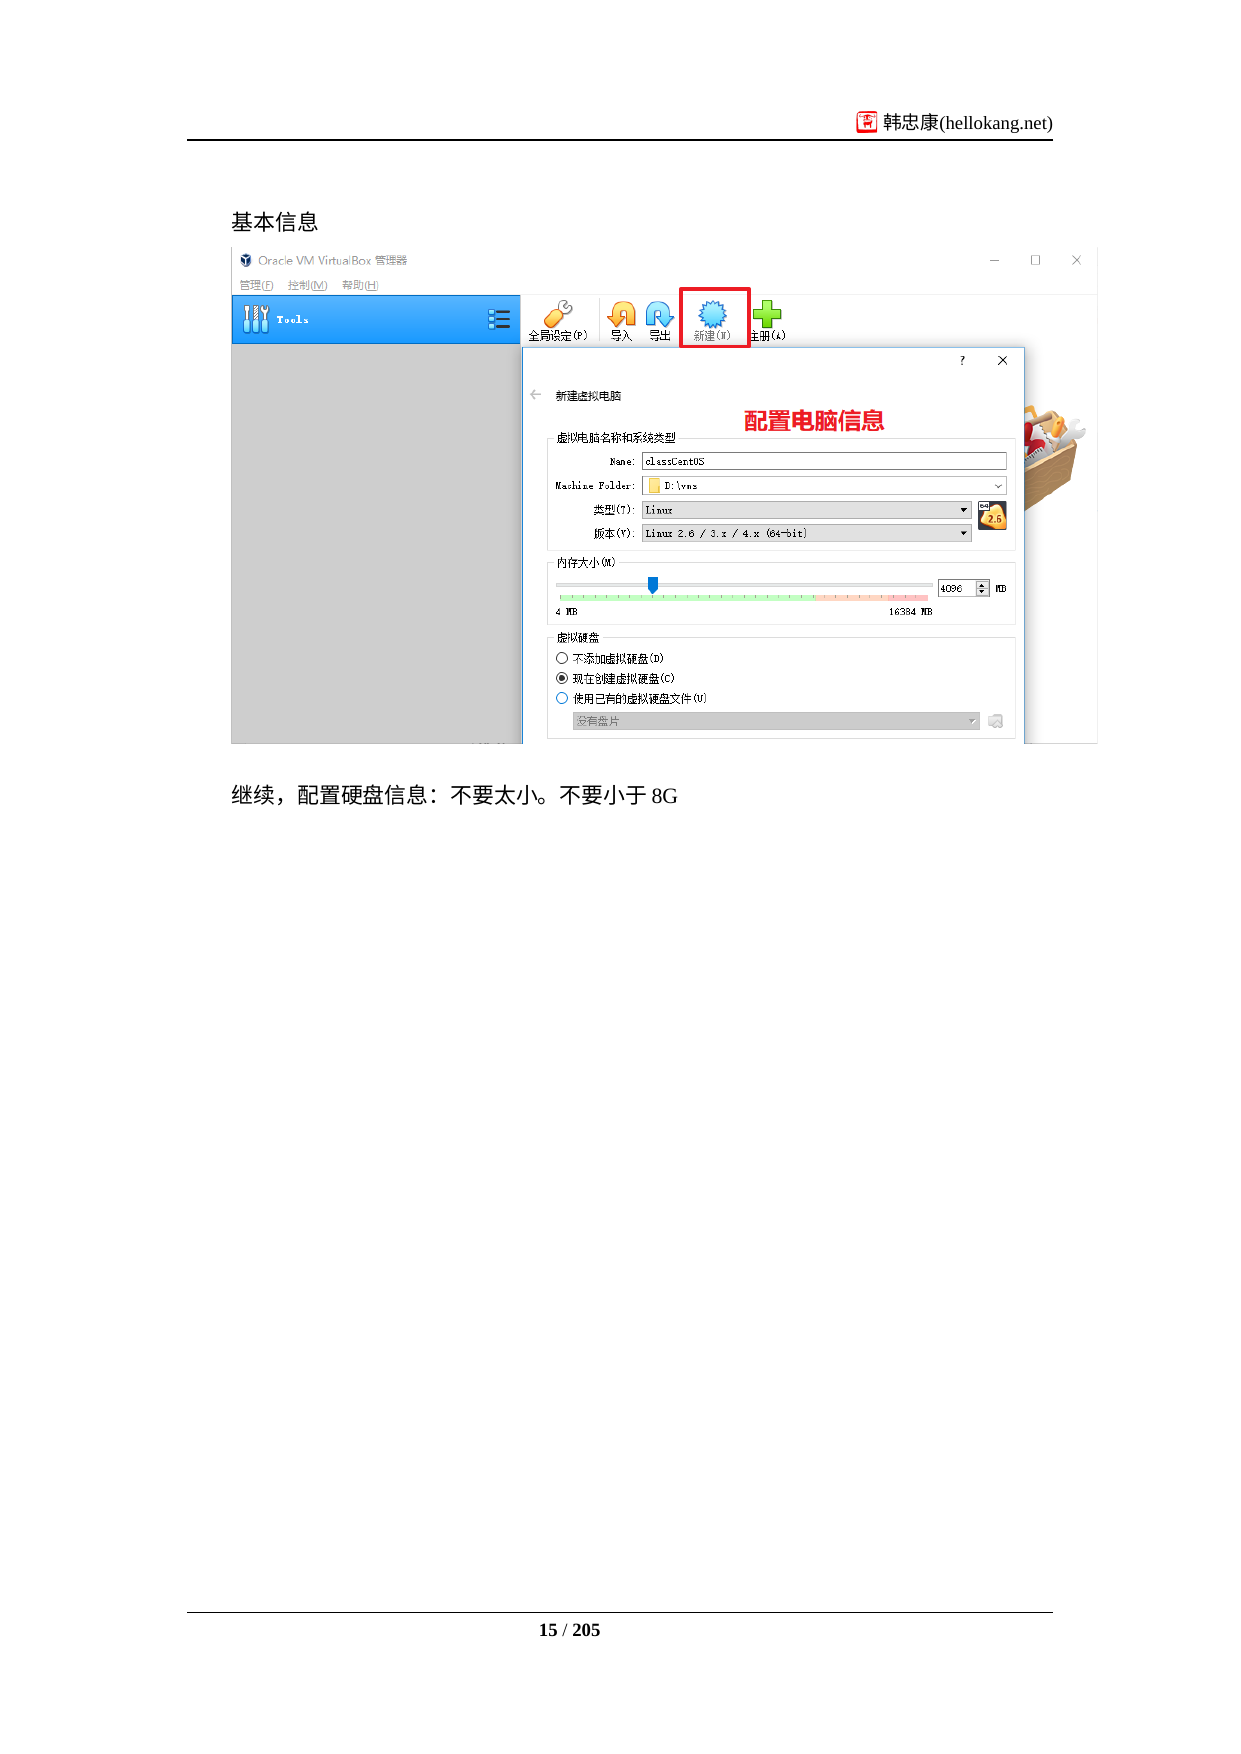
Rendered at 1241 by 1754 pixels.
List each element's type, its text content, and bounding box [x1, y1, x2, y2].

text 继续，配置硬盘信息：不要太小。不要小于8G [187, 777, 1053, 810]
picture [231, 247, 1098, 744]
text 基本信息 [187, 204, 1053, 237]
picture [856, 111, 878, 133]
